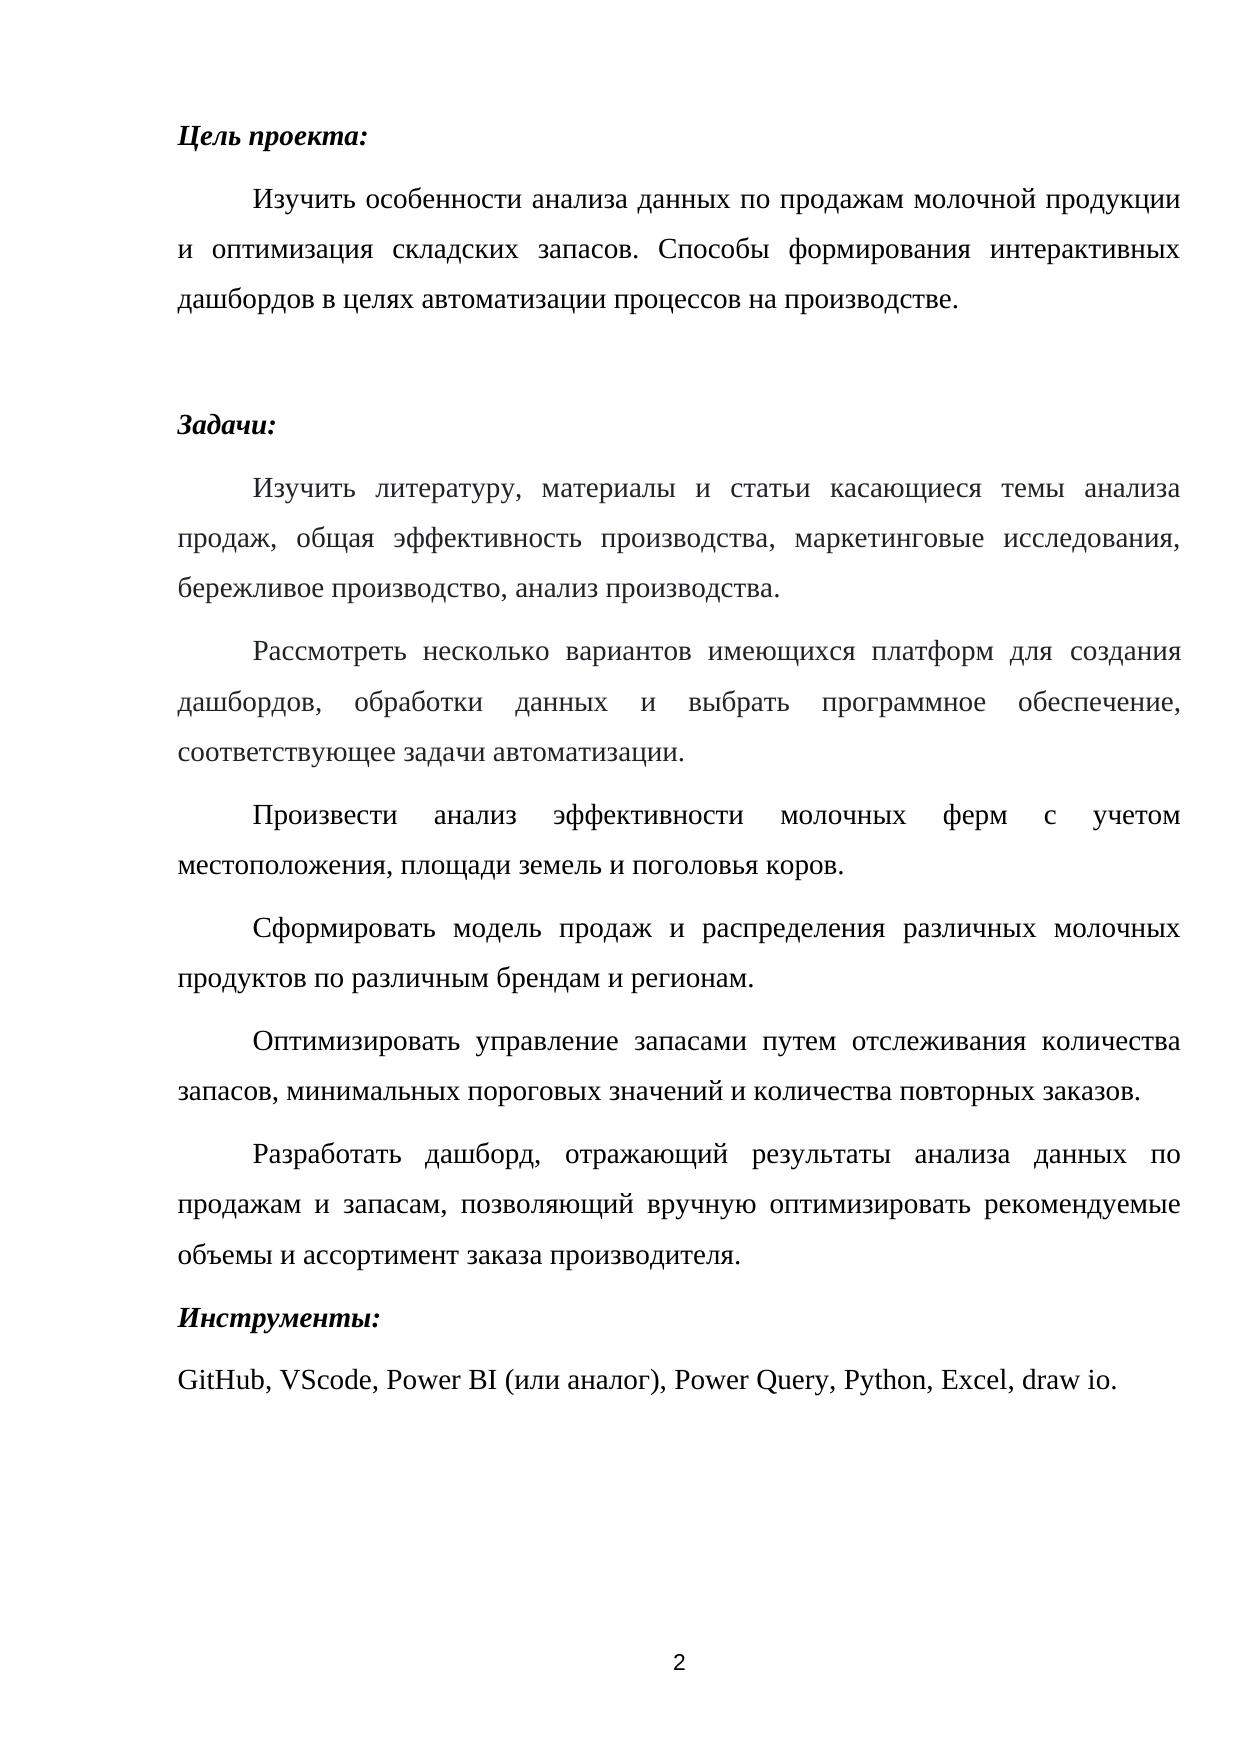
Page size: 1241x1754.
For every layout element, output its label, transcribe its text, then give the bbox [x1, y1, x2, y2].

text Произвести анализ эффективности молочных ферм с учетом местоположения, площади земель и поголовья коров. [177, 797, 1181, 881]
text Сформировать модель продаж и распределения различных молочных продуктов по различным брендам и регионам. [177, 910, 1181, 994]
text Разработать дашборд, отражающий результаты анализа данных по продажам и запасам, позволяющий вручную оптимизировать рекомендуемые объемы и ассортимент заказа производителя. [177, 1136, 1181, 1270]
text GitHub, VScode, Power BI (или аналог), Power Query, Python, Excel, draw io. [177, 1362, 1181, 1396]
text Задачи: [177, 407, 1181, 441]
text Рассмотреть несколько вариантов имеющихся платформ для создания дашбордов, обработки данных и выбрать программное обеспечение, соответствующее задачи автоматизации. [177, 633, 1181, 768]
text Оптимизировать управление запасами путем отслеживания количества запасов, минимальных пороговых значений и количества повторных заказов. [177, 1023, 1181, 1107]
text Инструменты: [177, 1300, 1181, 1333]
text Цель проекта: [177, 118, 1181, 152]
text Изучить особенности анализа данных по продажам молочной продукции и оптимизация складских запасов. Способы формирования интерактивных дашбордов в целях автоматизации процессов на производстве. [177, 181, 1181, 315]
text Изучить литературу, материалы и статьи касающиеся темы анализа продаж, общая эффективность производства, маркетинговые исследования, бережливое производство, анализ производства. [177, 470, 1181, 604]
